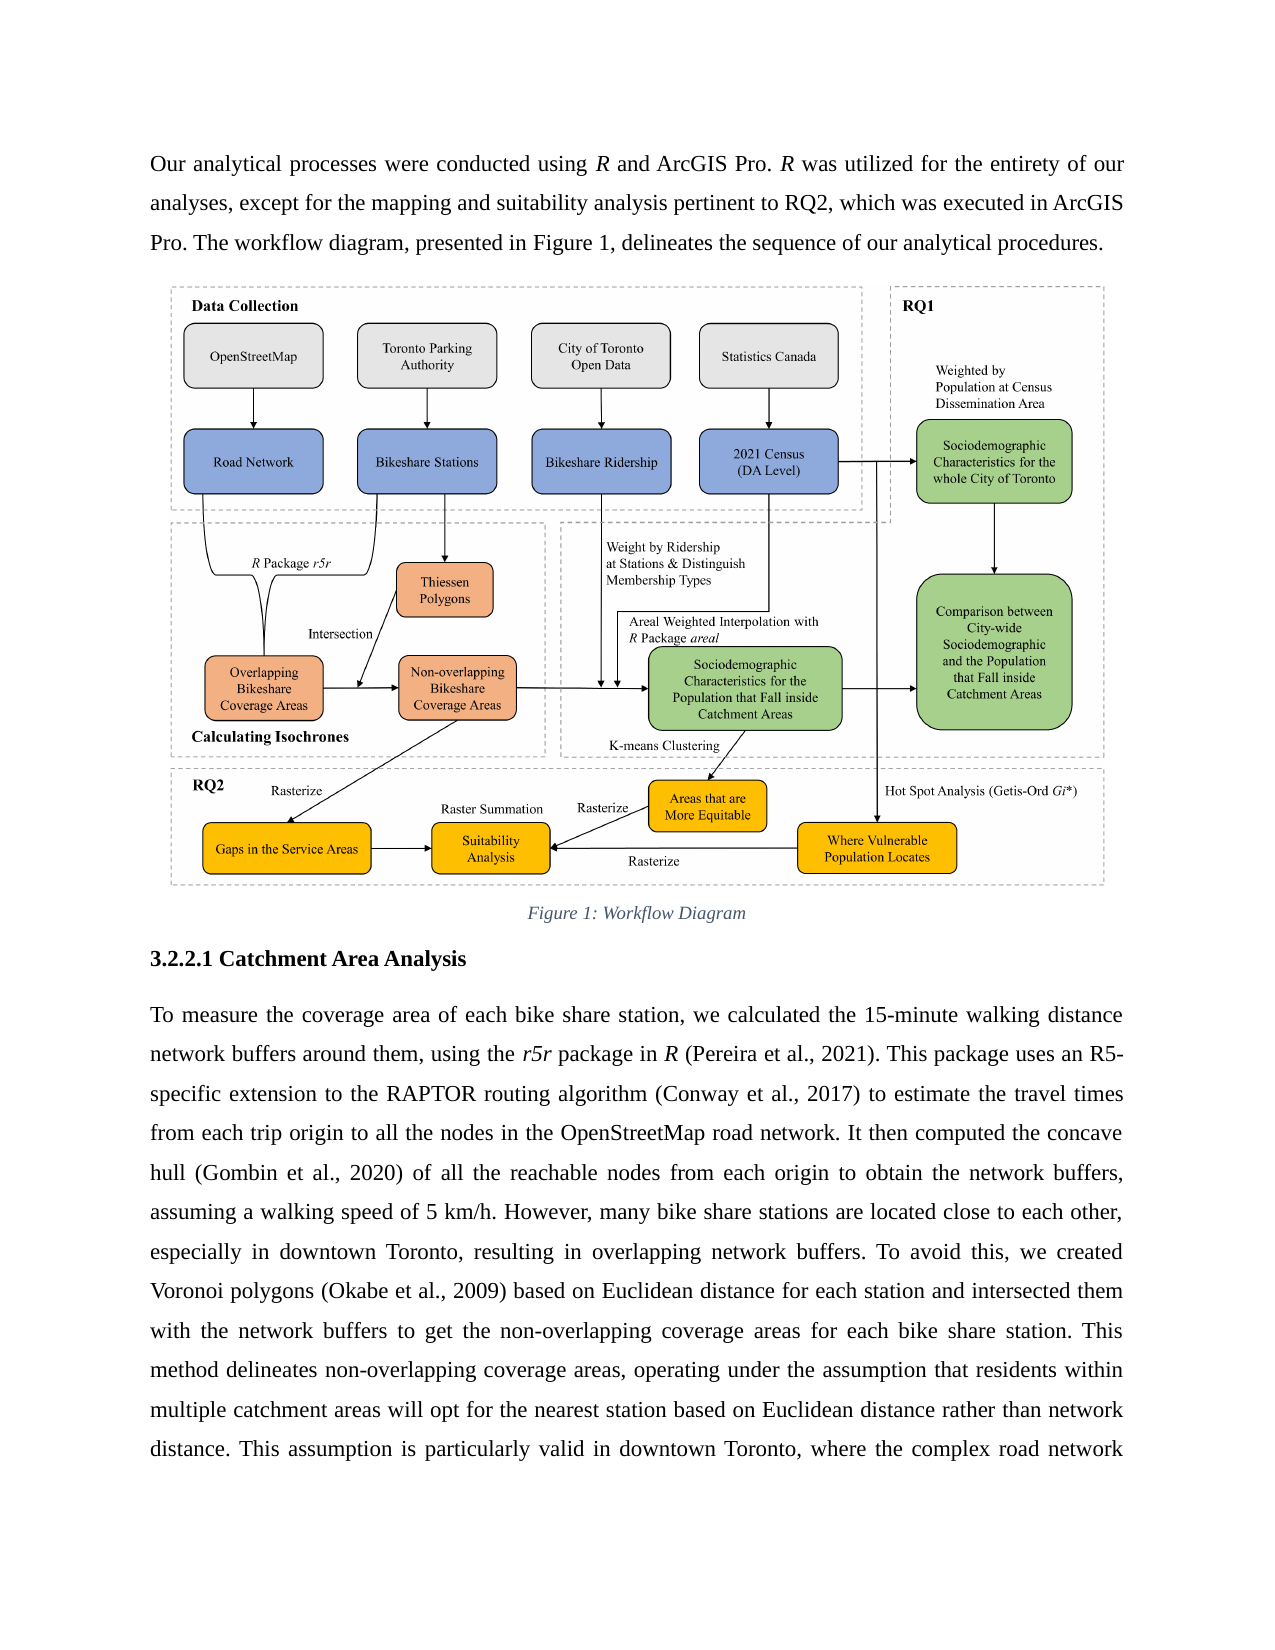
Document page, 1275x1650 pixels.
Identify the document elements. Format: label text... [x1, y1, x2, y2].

picture [169, 285, 1106, 886]
text Our analytical processes were conducted using R and ArcGIS Pro. R was utilized for the entirety of our analyses, except for the mapping and suitability analysis pertinent to RQ2, which was executed in ArcGIS Pro. The workflow diagram, presented in Figure 1, delineates the sequence of our analytical procedures. [150, 150, 1125, 255]
text Figure 1: Workflow Diagram [150, 902, 1125, 924]
text 3.2.2.1 Catchment Area Analysis [150, 945, 1125, 971]
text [150, 1001, 1125, 1461]
